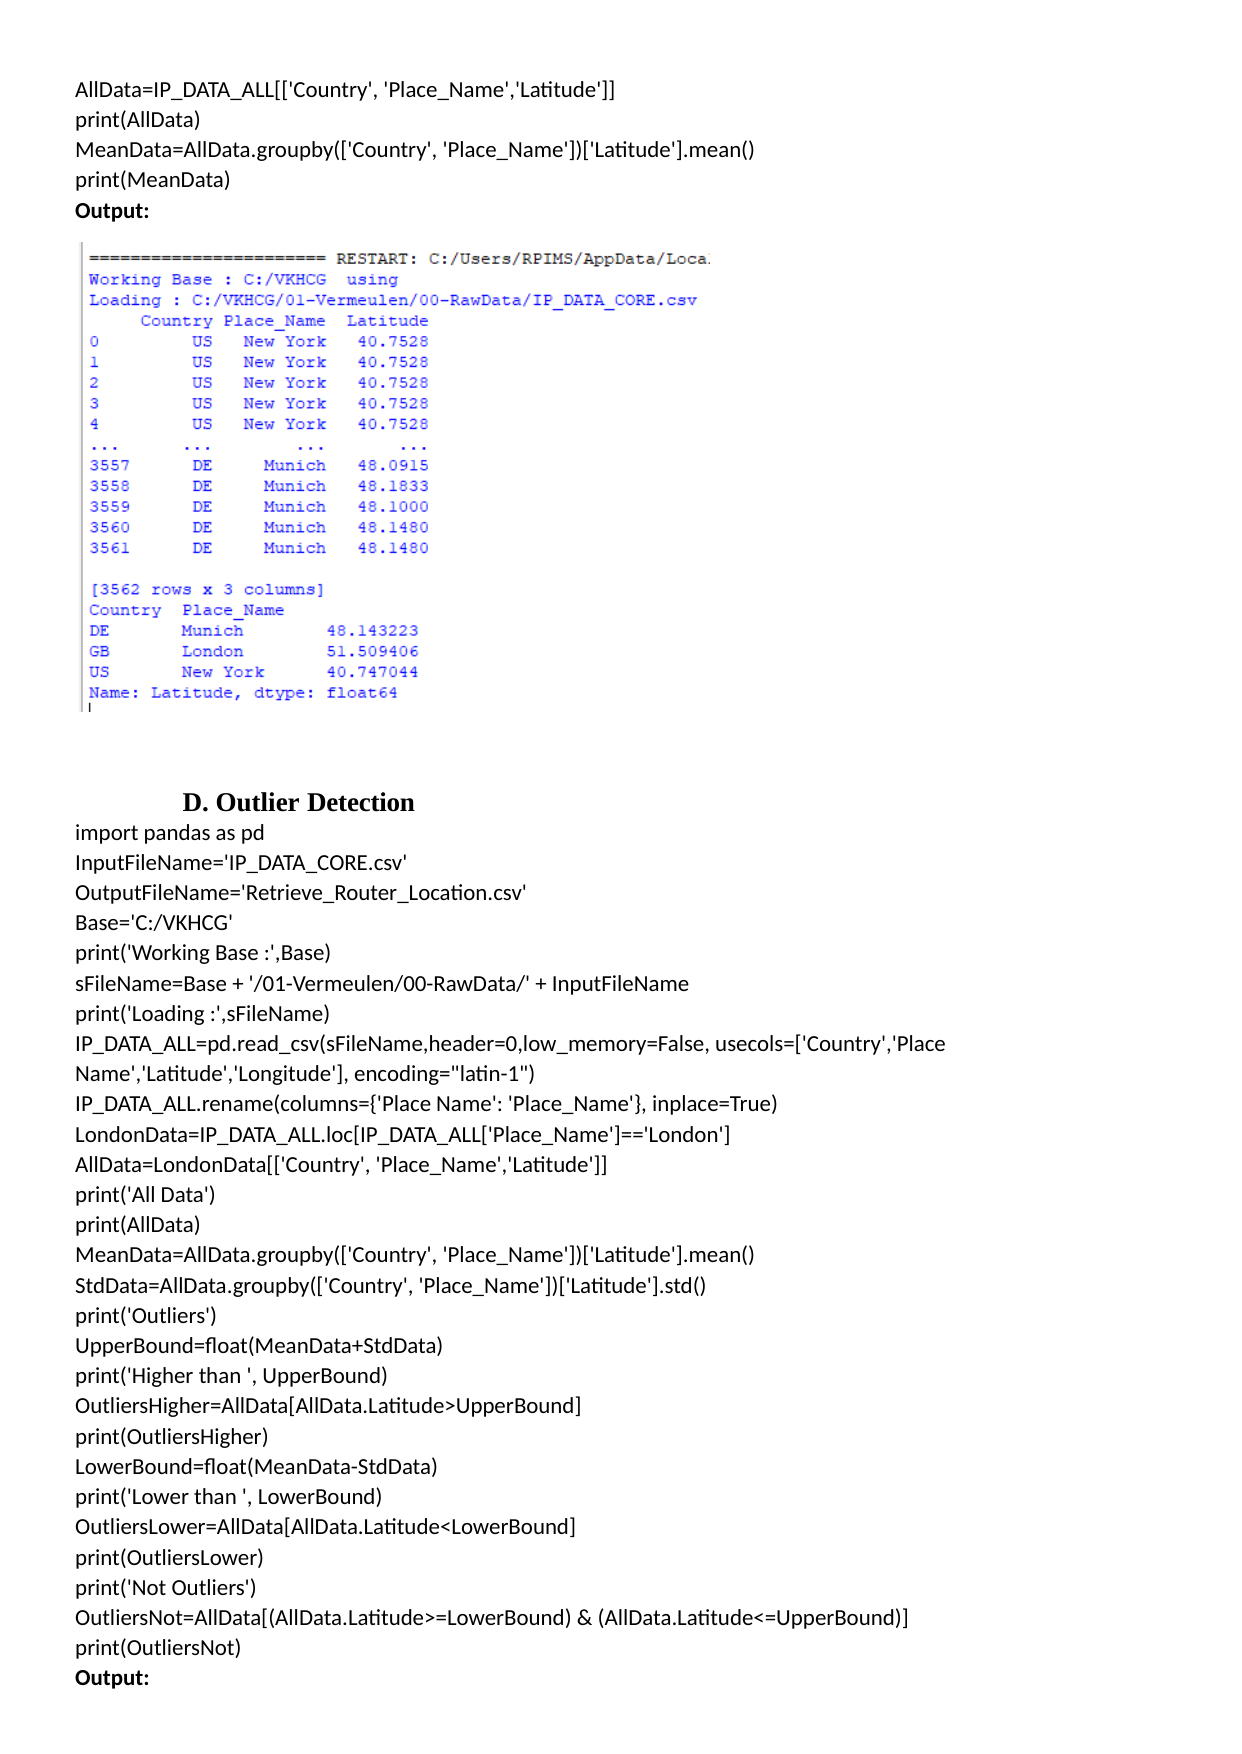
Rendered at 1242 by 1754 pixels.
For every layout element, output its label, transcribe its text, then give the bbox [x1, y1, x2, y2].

text OutliersHigher=AllData[AllData.Latitude>UpperBound] [75, 1392, 1167, 1419]
text StdData=AllData.groupby(['Country', 'Place_Name'])['Latitude'].std() [75, 1271, 1167, 1299]
text OutputFileName='Retrieve_Router_Location.csv' [75, 878, 1167, 906]
text print('Higher than ', UpperBound) [75, 1361, 1167, 1389]
subtitle D. Outlier Detection [182, 786, 1167, 818]
text IP_DATA_ALL.rename(columns={'Place Name': 'Place_Name'}, inplace=True) [75, 1089, 1167, 1117]
text Output: [75, 196, 1167, 224]
text print('Loading :',sFileName) [75, 999, 1167, 1027]
text print(AllData) [75, 105, 1167, 133]
text print('Working Base :',Base) [75, 938, 1167, 966]
text InputFileName='IP_DATA_CORE.csv' [75, 848, 1167, 876]
picture [75, 242, 710, 712]
text MeanData=AllData.groupby(['Country', 'Place_Name'])['Latitude'].mean() [75, 135, 1167, 163]
text AllData=IP_DATA_ALL[['Country', 'Place_Name','Latitude']] [75, 75, 1167, 103]
text MeanData=AllData.groupby(['Country', 'Place_Name'])['Latitude'].mean() [75, 1241, 1167, 1268]
text print('Outliers') [75, 1301, 1167, 1329]
text print('Lower than ', LowerBound) [75, 1482, 1167, 1510]
text Output: [75, 1663, 1167, 1691]
text OutliersNot=AllData[(AllData.Latitude>=LowerBound) & (AllData.Latitude<=UpperBound)] [75, 1603, 1167, 1631]
text OutliersLower=AllData[AllData.Latitude<LowerBound] [75, 1512, 1167, 1540]
text LondonData=IP_DATA_ALL.loc[IP_DATA_ALL['Place_Name']=='London'] [75, 1120, 1167, 1148]
text Base='C:/VKHCG' [75, 908, 1167, 936]
text print(OutliersNot) [75, 1633, 1167, 1661]
text AllData=LondonData[['Country', 'Place_Name','Latitude']] [75, 1150, 1167, 1178]
text print(MeanData) [75, 166, 1167, 194]
text print('Not Outliers') [75, 1573, 1167, 1601]
text IP_DATA_ALL=pd.read_csv(sFileName,header=0,low_memory=False, usecols=['Country','Place Name','Latitude','Longitude'], encoding="latin-1") [75, 1029, 1167, 1087]
text print(AllData) [75, 1210, 1167, 1238]
text sFileName=Base + '/01-Vermeulen/00-RawData/' + InputFileName [75, 969, 1167, 997]
text print(OutliersHigher) [75, 1422, 1167, 1450]
text print('All Data') [75, 1180, 1167, 1208]
text LowerBound=float(MeanData-StdData) [75, 1452, 1167, 1480]
text UpperBound=float(MeanData+StdData) [75, 1331, 1167, 1359]
text print(OutliersLower) [75, 1543, 1167, 1571]
text import pandas as pd [75, 818, 1167, 846]
